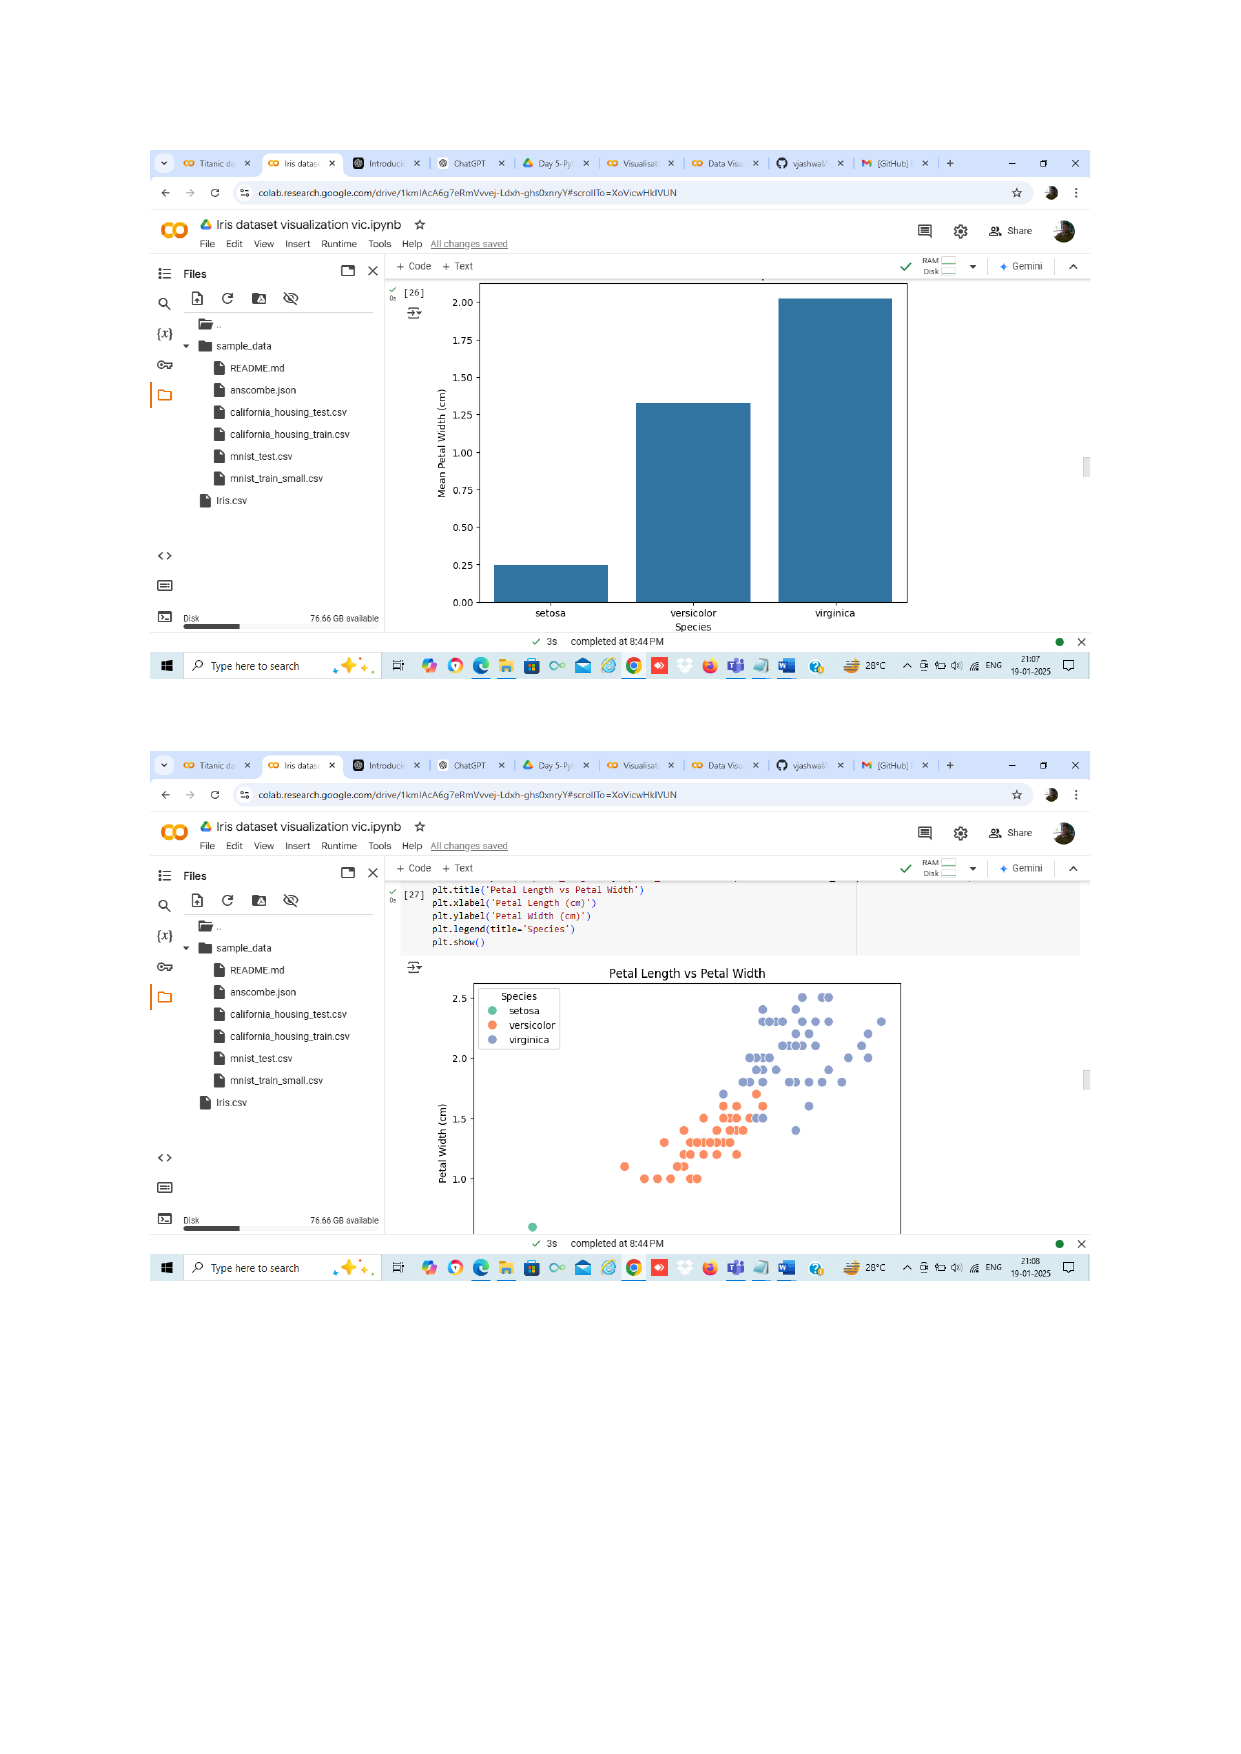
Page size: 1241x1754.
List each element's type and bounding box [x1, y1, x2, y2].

picture [150, 751, 1091, 1281]
picture [150, 150, 1091, 679]
